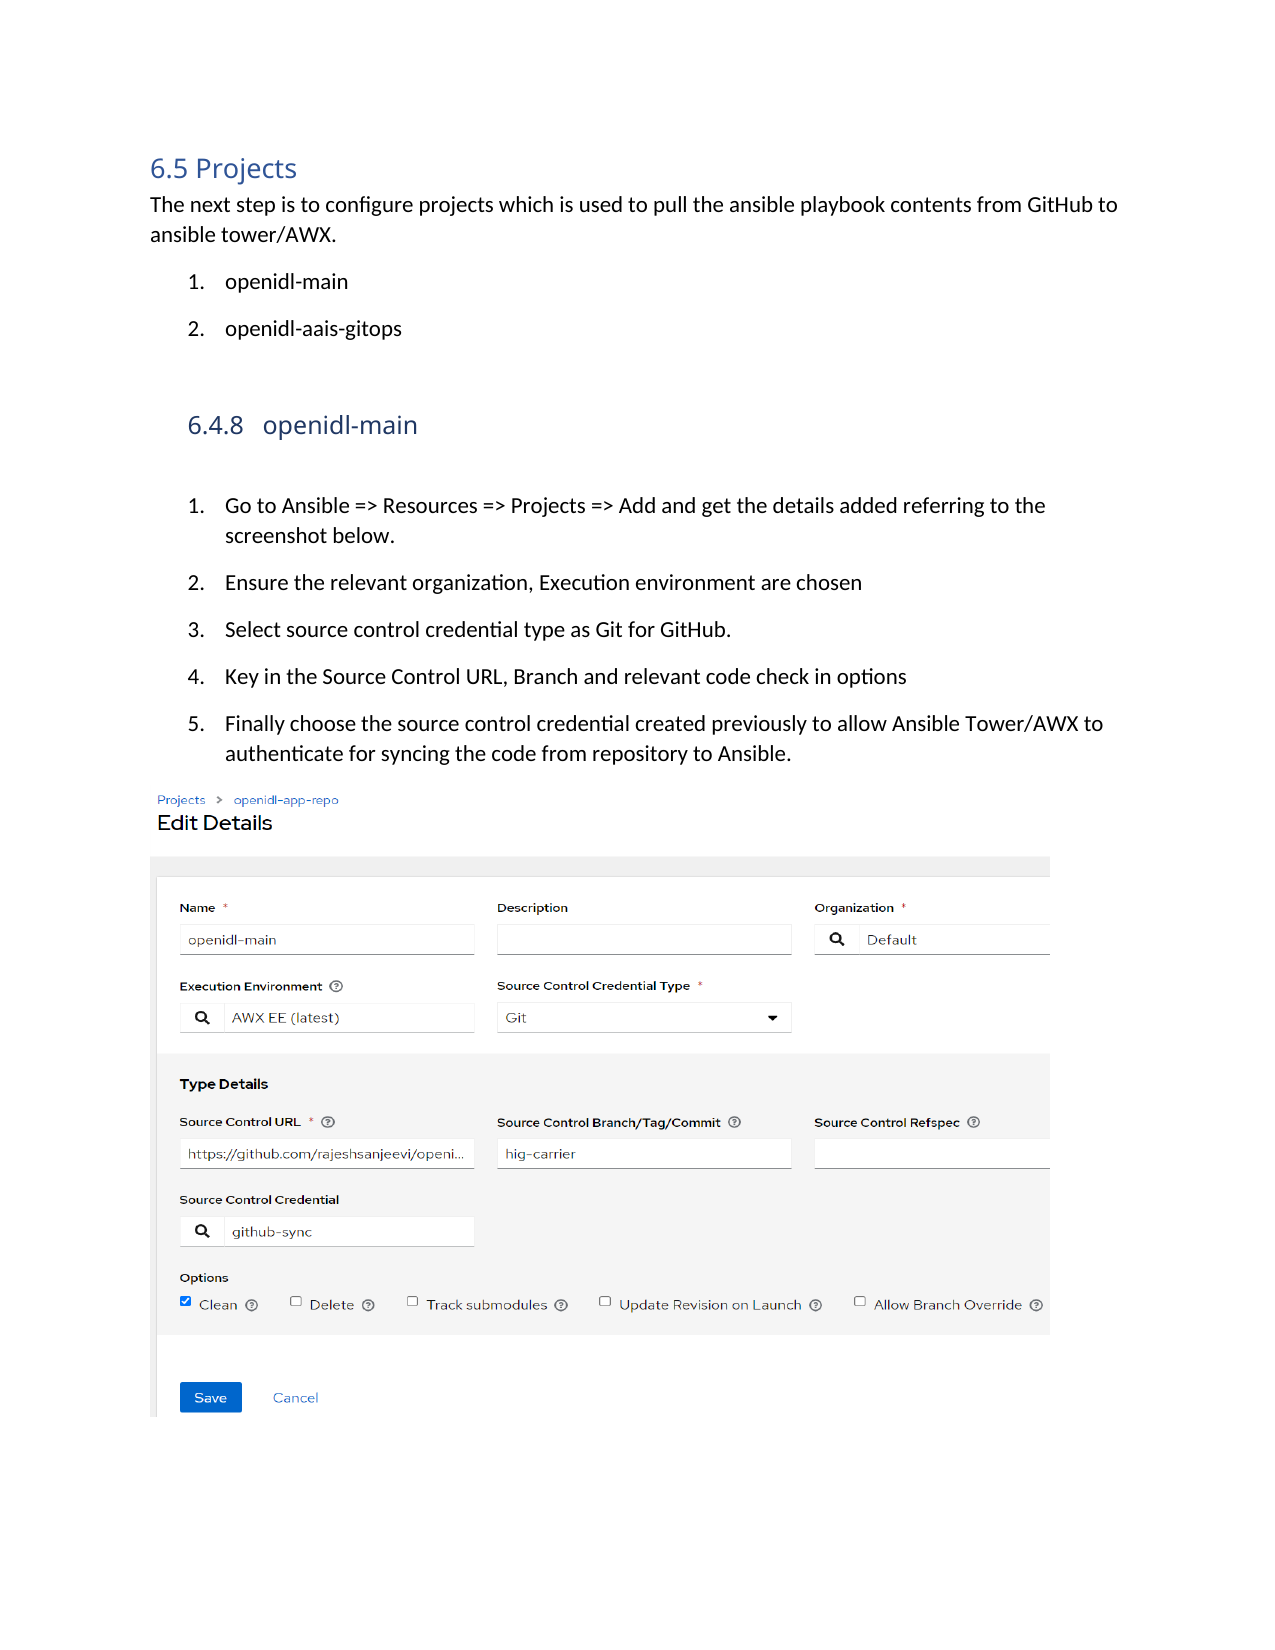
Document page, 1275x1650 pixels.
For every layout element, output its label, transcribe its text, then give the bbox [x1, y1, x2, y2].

subtitle openidl-main [187, 407, 1125, 442]
list Go to Ansible => Resources => Projects => Add and get the details added referring to the screenshot below. [187, 491, 1125, 549]
list openidl-main [187, 267, 1125, 295]
list Key in the Source Control URL, Branch and relevant code check in options [187, 662, 1125, 690]
list Finally choose the source control credential created previously to allow Ansible Tower/AWX to authenticate for syncing the code from repository to Ansible. [187, 709, 1125, 767]
list openidl-aais-gitops [187, 314, 1125, 342]
subtitle 6.5 Projects [150, 150, 1125, 187]
list Select source control credential type as Git for GitHub. [187, 615, 1125, 643]
text The next step is to configure projects which is used to pull the ansible playbook contents from GitHub to ansible tower/AWX. [150, 190, 1125, 248]
list Ensure the relevant organization, Execution environment are chosen [187, 568, 1125, 596]
picture [150, 785, 1050, 1417]
